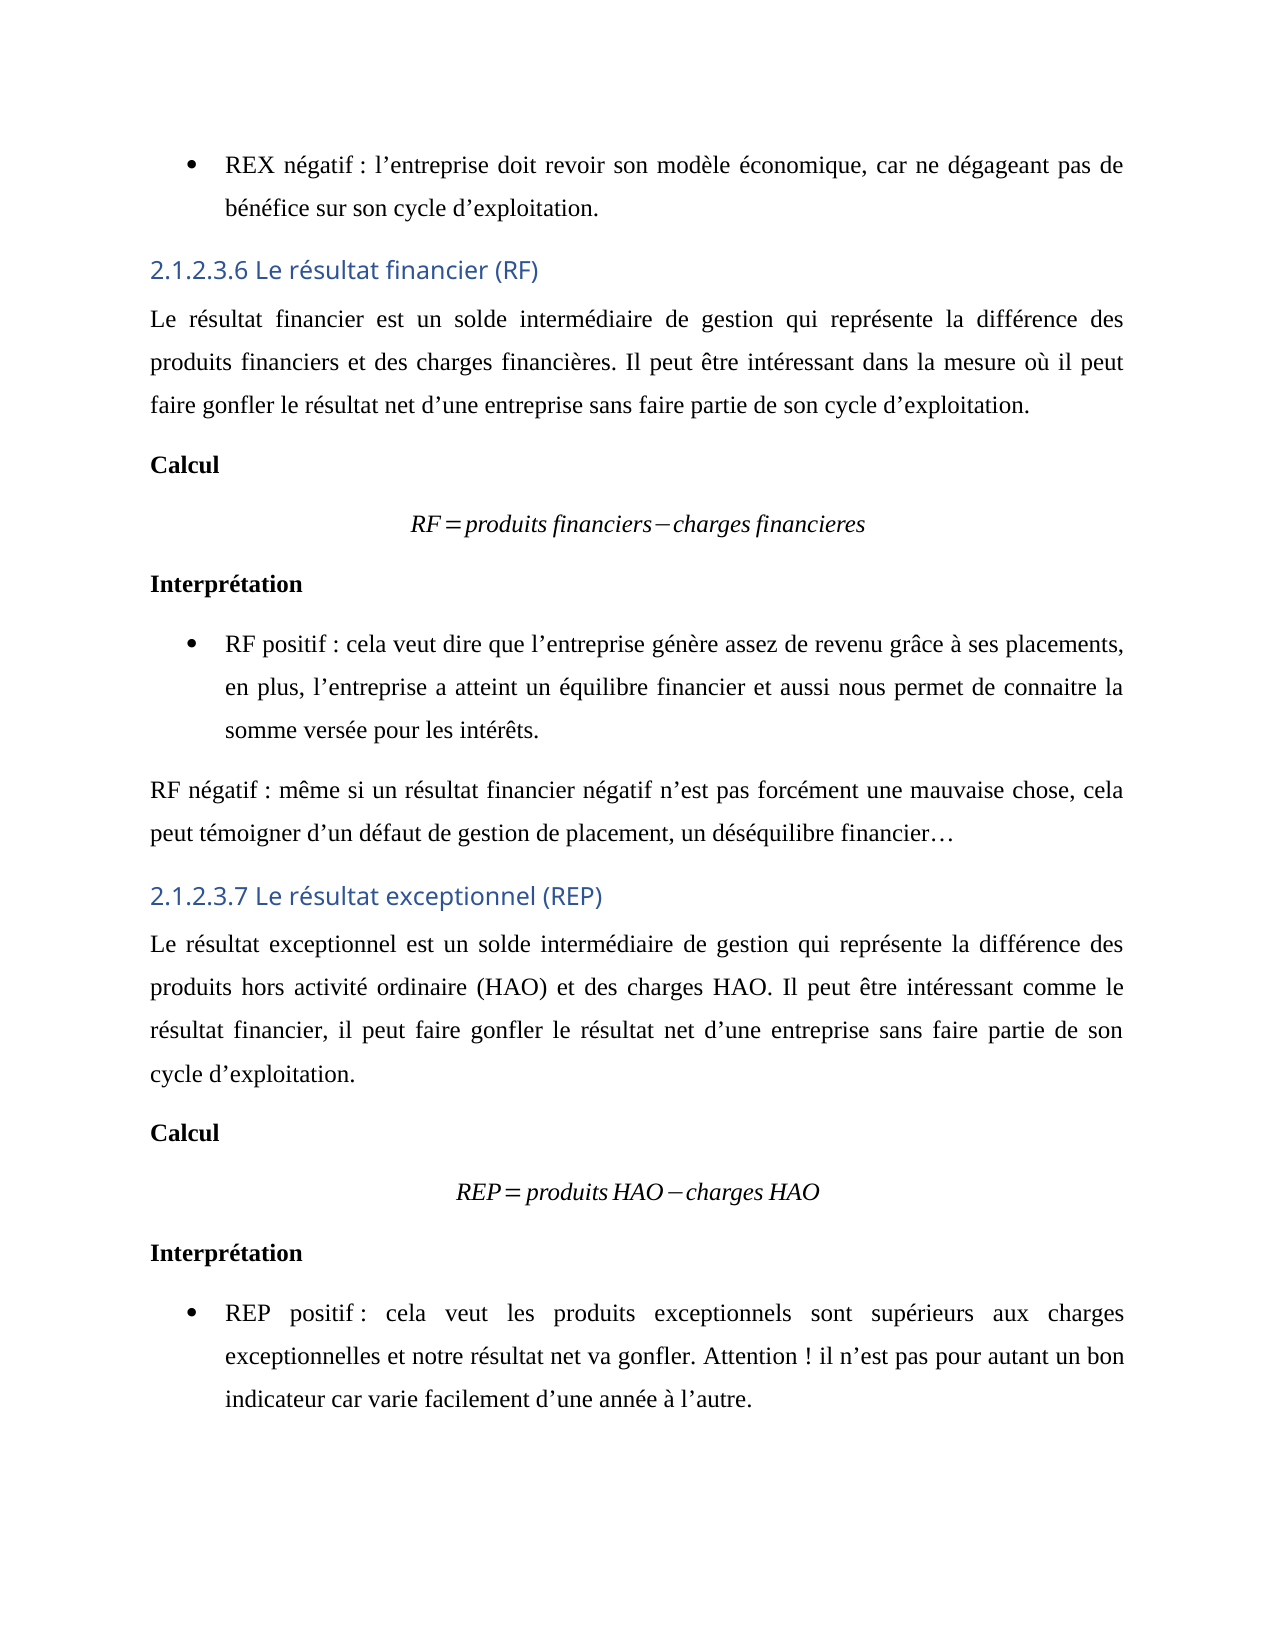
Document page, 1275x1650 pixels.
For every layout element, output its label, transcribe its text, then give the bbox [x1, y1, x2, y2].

text Calcul [150, 450, 1125, 479]
text Le résultat exceptionnel est un solde intermédiaire de gestion qui représente la différence des produits hors activité ordinaire (HAO) et des charges HAO. Il peut être intéressant comme le résultat financier, il peut faire gonfler le résultat net d’une entreprise sans faire partie de son cycle d’exploitation. [150, 929, 1125, 1087]
subtitle Le résultat exceptionnel (REP) [150, 878, 1125, 912]
text Interprétation [150, 569, 1125, 598]
text RF négatif : même si un résultat financier négatif n’est pas forcément une mauvaise chose, cela peut témoigner d’un défaut de gestion de placement, un déséquilibre financier… [150, 775, 1125, 847]
list REX négatif : l’entreprise doit revoir son modèle économique, car ne dégageant pas de bénéfice sur son cycle d’exploitation. [187, 150, 1125, 222]
text Le résultat financier est un solde intermédiaire de gestion qui représente la différence des produits financiers et des charges financières. Il peut être intéressant dans la mesure où il peut faire gonfler le résultat net d’une entreprise sans faire partie de son cycle d’exploitation. [150, 304, 1125, 419]
list RF positif : cela veut dire que l’entreprise génère assez de revenu grâce à ses placements, en plus, l’entreprise a atteint un équilibre financier et aussi nous permet de connaitre la somme versée pour les intérêts. [187, 629, 1125, 744]
subtitle Le résultat financier (RF) [150, 253, 1125, 287]
text Interprétation [150, 1238, 1125, 1267]
list REP positif : cela veut les produits exceptionnels sont supérieurs aux charges exceptionnelles et notre résultat net va gonfler. Attention ! il n’est pas pour autant un bon indicateur car varie facilement d’une année à l’autre. [187, 1298, 1125, 1413]
text Calcul [150, 1118, 1125, 1147]
